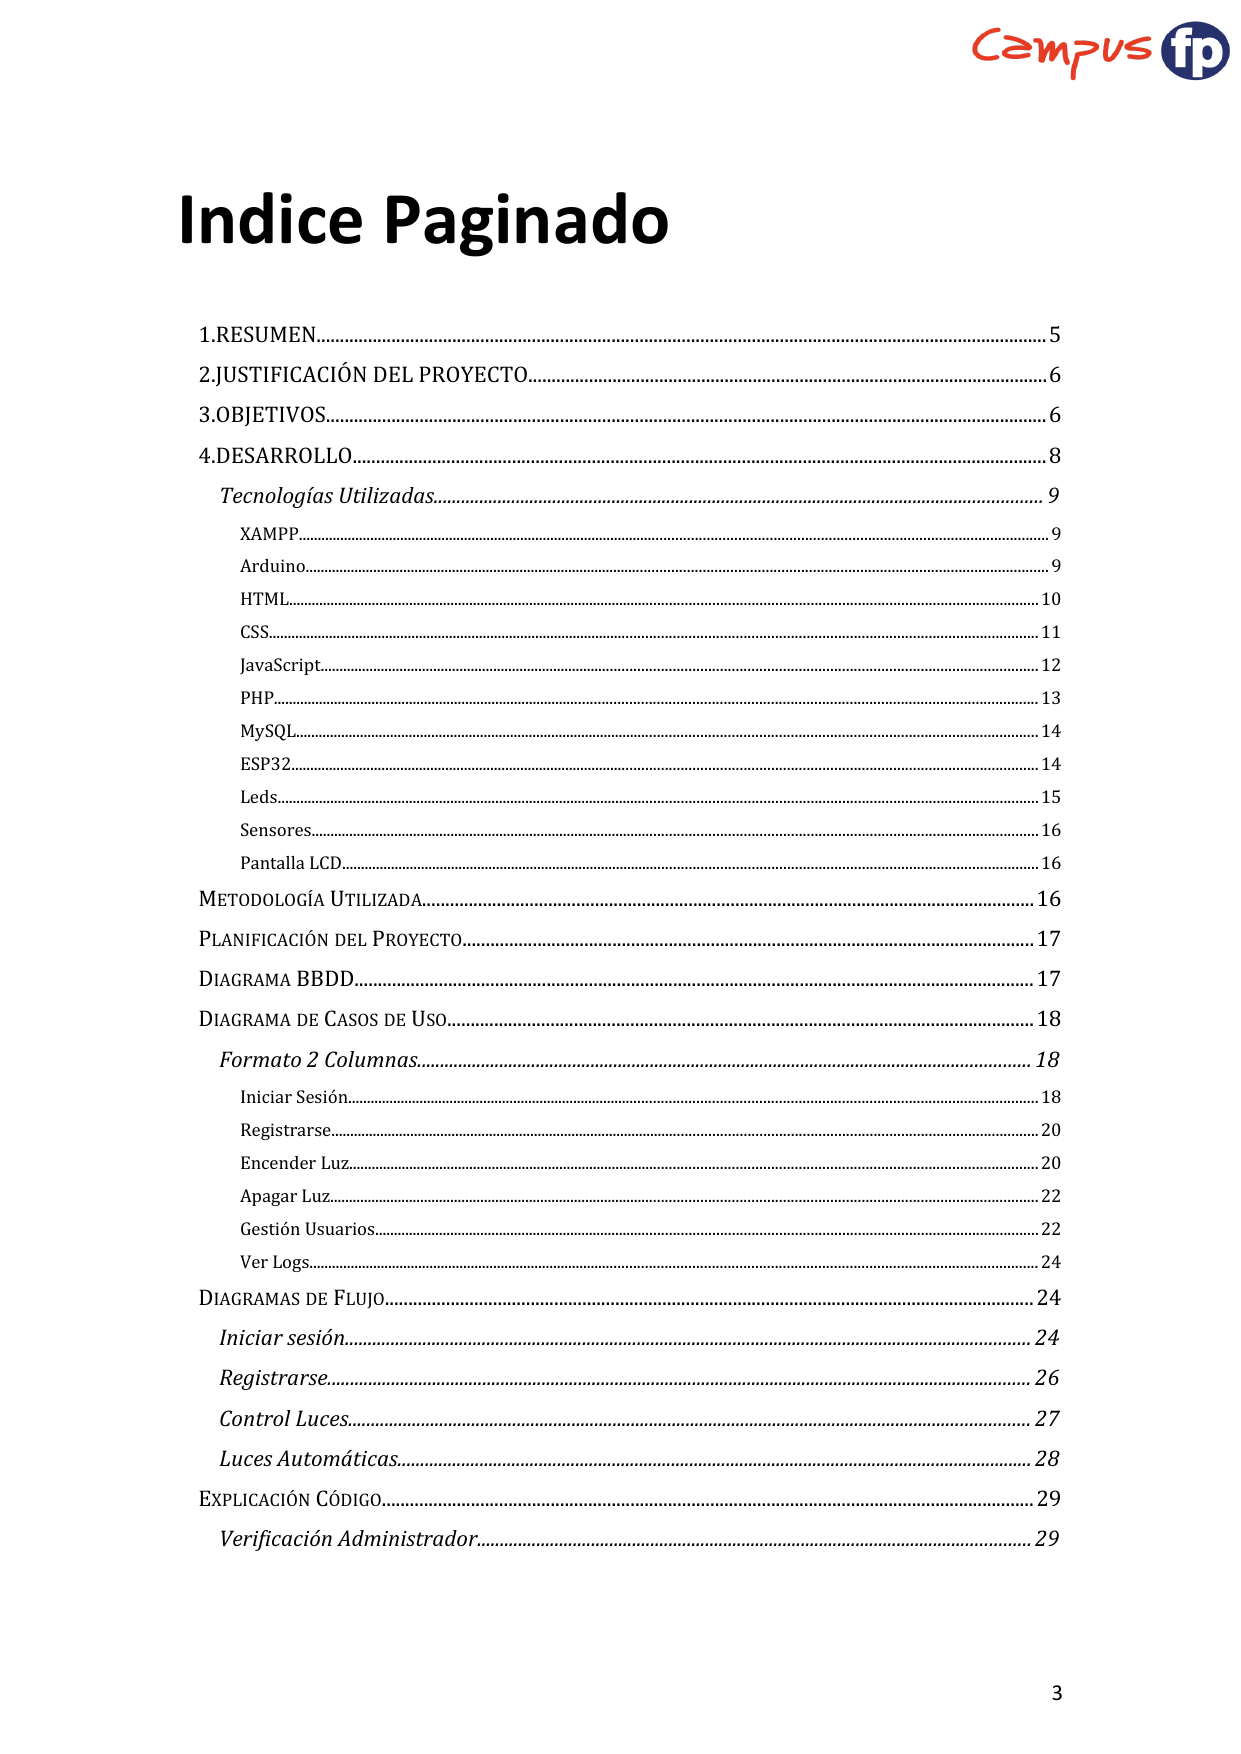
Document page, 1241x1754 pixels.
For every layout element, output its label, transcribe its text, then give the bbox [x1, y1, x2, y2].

text Pantalla LCD 16 [240, 851, 1063, 873]
text Iniciar sesión 24 [219, 1323, 1063, 1350]
text XAMPP. 9 [240, 522, 1063, 544]
text 3.OBJETIVOS 6 [198, 401, 1063, 428]
text Tecnologías Utilizadas 9 [219, 482, 1063, 509]
text 2.JUSTIFICACIÓN DEL PROYECTO 6 [198, 361, 1063, 388]
title Indice Paginado [177, 171, 1063, 262]
text Sensores 16 [240, 818, 1063, 840]
text PHP 13 [240, 687, 1063, 709]
text Control Luces 27 [219, 1404, 1063, 1431]
text Ver Logs 24 [240, 1250, 1063, 1272]
text 1.RESUMEN 5 [198, 321, 1063, 347]
text Verificación Administrador 29 [219, 1525, 1063, 1552]
text CSS 11 [240, 621, 1063, 643]
text JavaScript 12 [240, 654, 1063, 676]
text Luces Automáticas 28 [219, 1444, 1063, 1471]
text Encender Luz 20 [240, 1152, 1063, 1173]
text Diagramas de Flujo 24 [198, 1283, 1063, 1310]
text Arduino 9 [240, 555, 1063, 577]
text Diagrama BBDD 17 [198, 965, 1063, 992]
text Registrarse 20 [240, 1119, 1063, 1141]
text HTML 10 [240, 588, 1063, 610]
text Metodología Utilizada 16 [422, 884, 1063, 911]
text Iniciar Sesión 18 [240, 1086, 1063, 1108]
text 4.DESARROLLO 8 [198, 441, 1063, 468]
text Registrarse 26 [219, 1364, 1063, 1391]
text Gestión Usuarios 22 [240, 1217, 1063, 1239]
picture [962, 0, 1241, 101]
text MySQL 14 [240, 719, 1063, 742]
text Diagrama de Casos de Uso 18 [198, 1005, 1063, 1032]
text Planificación del Proyecto 17 [198, 924, 1063, 951]
text Apagar Luz 22 [240, 1184, 1063, 1206]
text Formato 2 Columnas 18 [219, 1045, 1063, 1072]
text Explicación Código 29 [198, 1485, 1063, 1512]
text Leds 15 [240, 785, 1063, 807]
text ESP32 14 [240, 752, 1063, 774]
